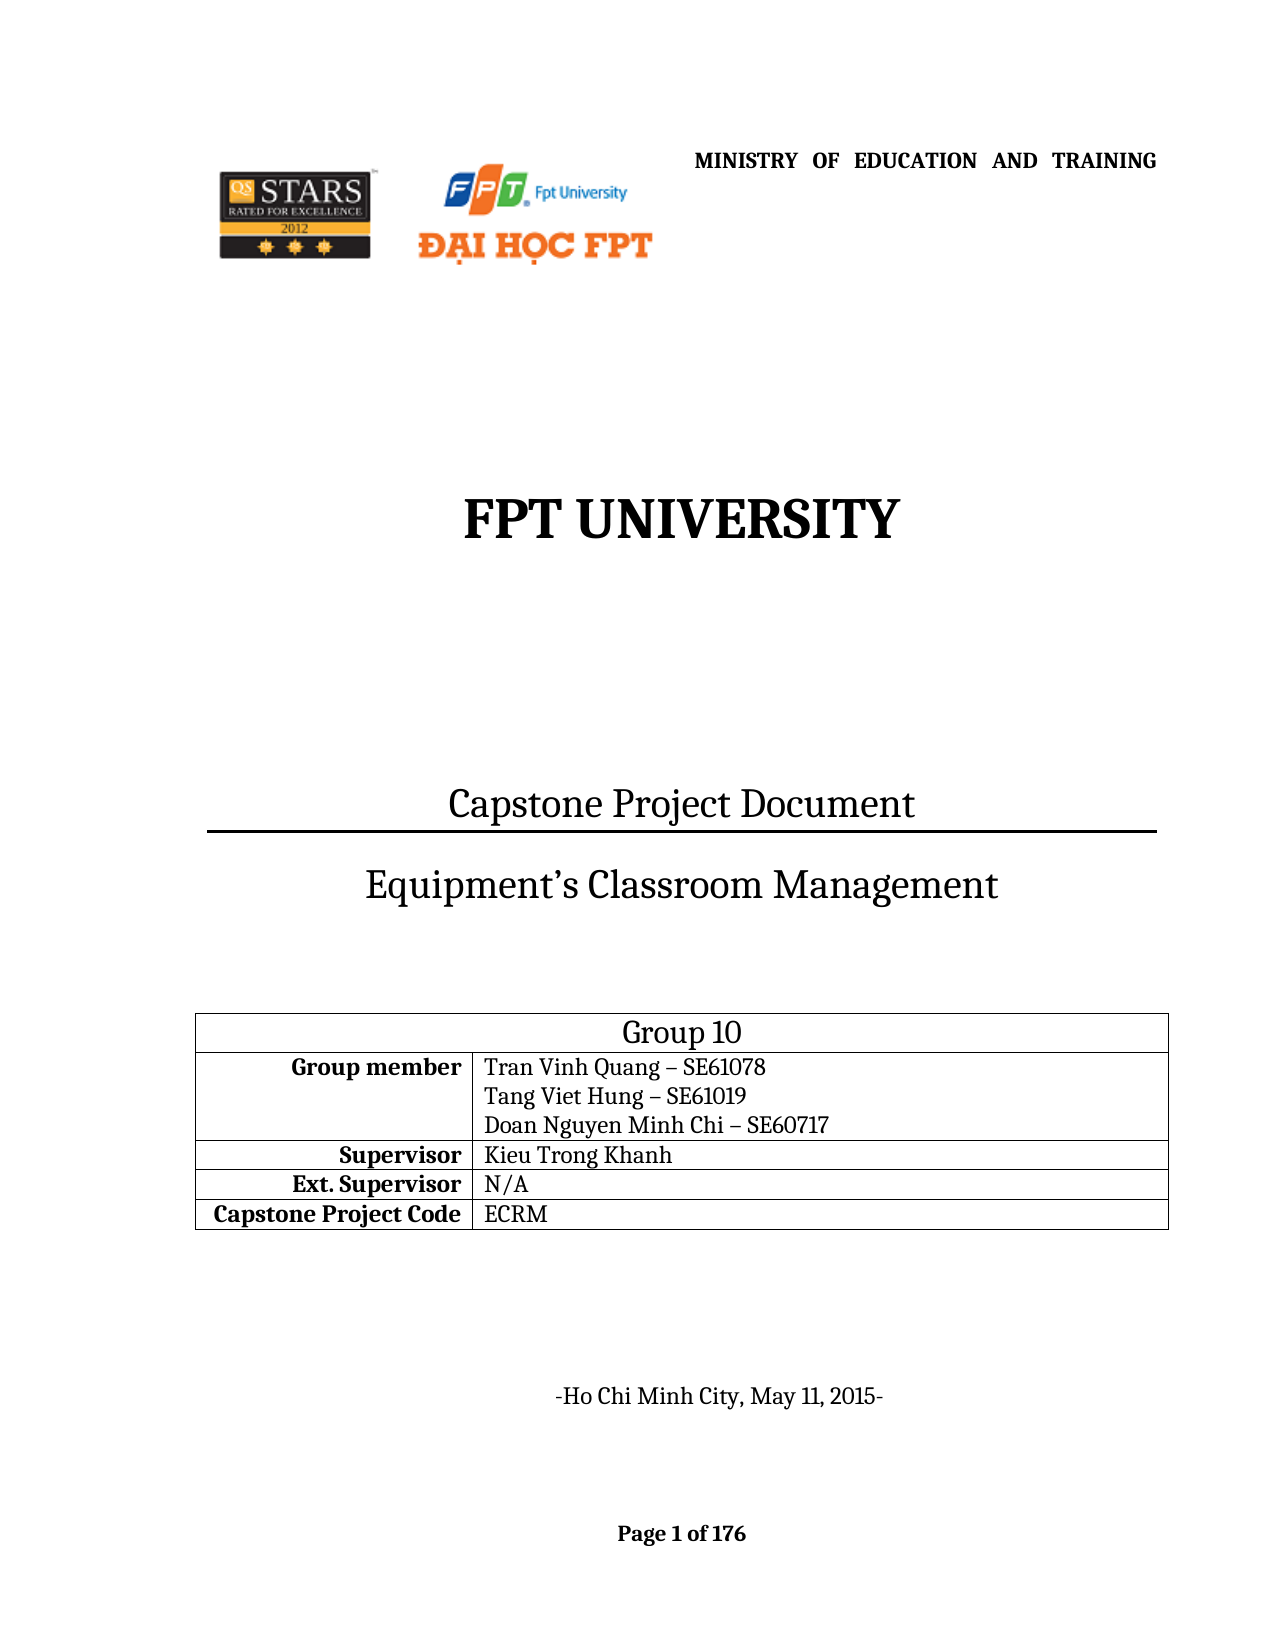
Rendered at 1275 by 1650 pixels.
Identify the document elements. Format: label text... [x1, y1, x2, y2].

list -Ho Chi Minh City, May 11, 2015- [282, 1382, 1157, 1411]
table_cell Supervisor [196, 1141, 472, 1169]
table_cell N/A [473, 1170, 1168, 1199]
picture [206, 147, 676, 276]
table_cell Tran Vinh Quang – SE61078 Tang Viet Hung – SE61019 Doan Nguyen Minh Chi – SE60717 [473, 1053, 1168, 1139]
table_cell Capstone Project Code [196, 1200, 472, 1229]
text Capstone Project Document [207, 780, 1157, 830]
text FPT UNIVERSITY [207, 486, 1157, 553]
table_cell Group member [196, 1053, 472, 1139]
text Equipment’s Classroom Management [207, 861, 1157, 909]
table_header Group 10 [196, 1014, 1168, 1052]
table_cell Ext. Supervisor [196, 1170, 472, 1199]
table_cell Kieu Trong Khanh [473, 1141, 1168, 1169]
table_cell ECRM [473, 1200, 1168, 1229]
